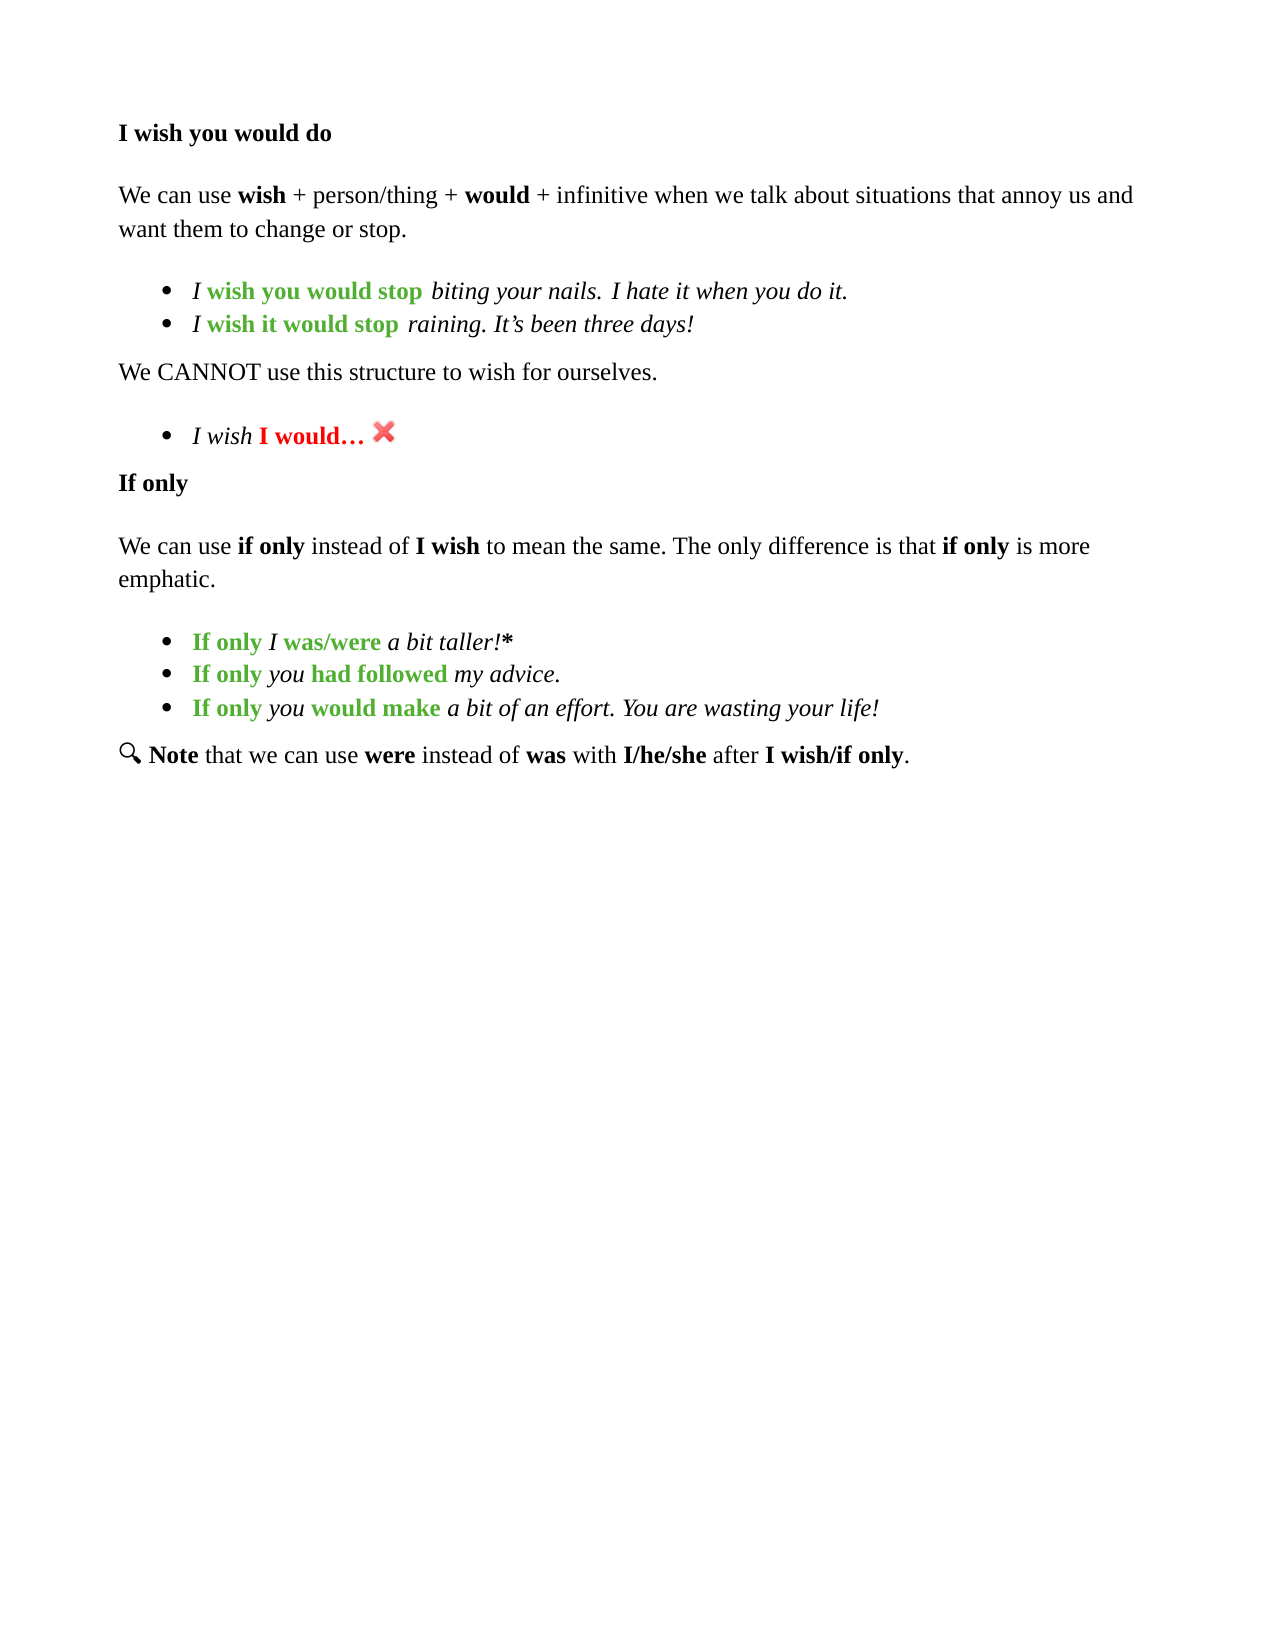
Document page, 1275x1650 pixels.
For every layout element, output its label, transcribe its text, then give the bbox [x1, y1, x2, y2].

list I wish it would stop raining. It’s been three days! [162, 309, 1157, 338]
subtitle I wish you would do [118, 118, 1157, 147]
list If only you would make a bit of an effort. You are wasting your life! [162, 693, 1157, 721]
list I wish you would stop biting your nails. I hate it when you do it. [162, 276, 1157, 305]
list If only I was/were a bit taller!* [162, 627, 1157, 655]
text We can use wish + person/thing + would + infinitive when we talk about situations that annoy us and want them to change or stop. [118, 181, 1157, 242]
list I wish I would… [162, 419, 1157, 450]
text We can use if only instead of I wish to mean the same. The only difference is that if only is more emphatic. [118, 531, 1157, 593]
text We CANNOT use this structure to wish for ourselves. [118, 357, 1157, 386]
text 🔍 Note that we can use were instead of was with I/he/she after I wish/if only. [118, 740, 1157, 769]
picture [371, 419, 397, 445]
subtitle If only [118, 468, 1157, 497]
list If only you had followed my advice. [162, 659, 1157, 688]
